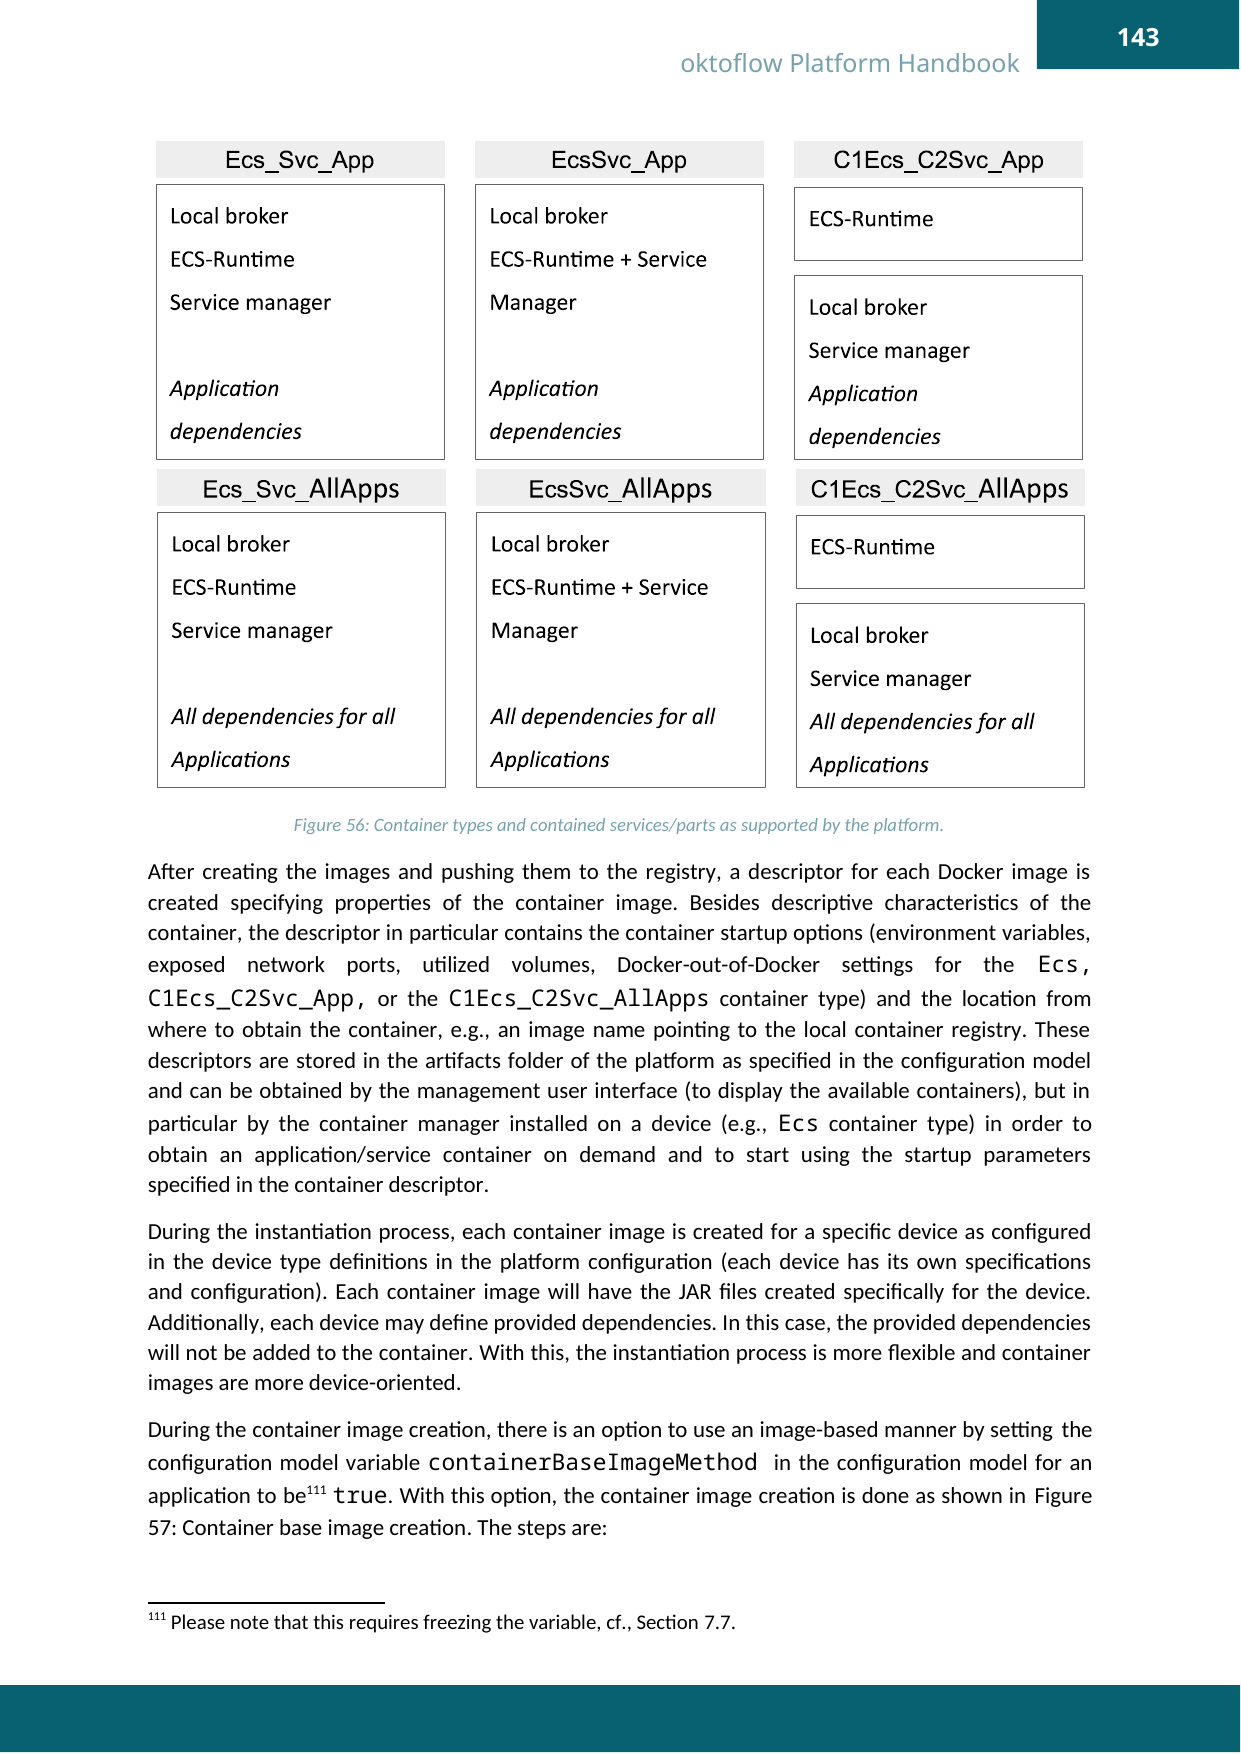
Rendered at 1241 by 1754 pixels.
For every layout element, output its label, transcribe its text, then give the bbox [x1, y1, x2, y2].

text After creating the images and pushing them to the registry, a descriptor for each Docker image is created specifying properties of the container image. Besides descriptive characteristics of the container, the descriptor in particular contains the container startup options (environment variables, exposed network ports, utilized volumes, Docker-out-of-Docker settings for the Ecs, C1Ecs_C2Svc_App, or the C1Ecs_C2Svc_AllApps container type) and the location from where to obtain the container, e.g., an image name pointing to the local container registry. These descriptors are stored in the artifacts folder of the platform as specified in the configuration model and can be obtained by the management user interface (to display the available containers), but in particular by the container manager installed on a device (e.g., Ecs container type) in order to obtain an application/service container on demand and to start using the startup parameters specified in the container descriptor. [148, 857, 1093, 1198]
text During the instantiation process, each container image is created for a specific device as configured in the device type definitions in the platform configuration (each device has its own specifications and configuration). Each container image will have the JAR files created specifically for the device. Additionally, each device may define provided dependencies. In this case, the provided dependencies will not be added to the container. With this, the instantiation process is more flexible and container images are more device-oriented. [148, 1217, 1093, 1396]
text During the container image creation, there is an option to use an image-based manner by setting the configuration model variable containerBaseImageMethod in the configuration model for an application to be true. With this option, the container image creation is done as shown in Figure 57: Container base image creation. The steps are: [148, 1415, 1093, 1541]
text Figure 56: Container types and contained services/parts as supported by the platform. [148, 814, 1093, 837]
